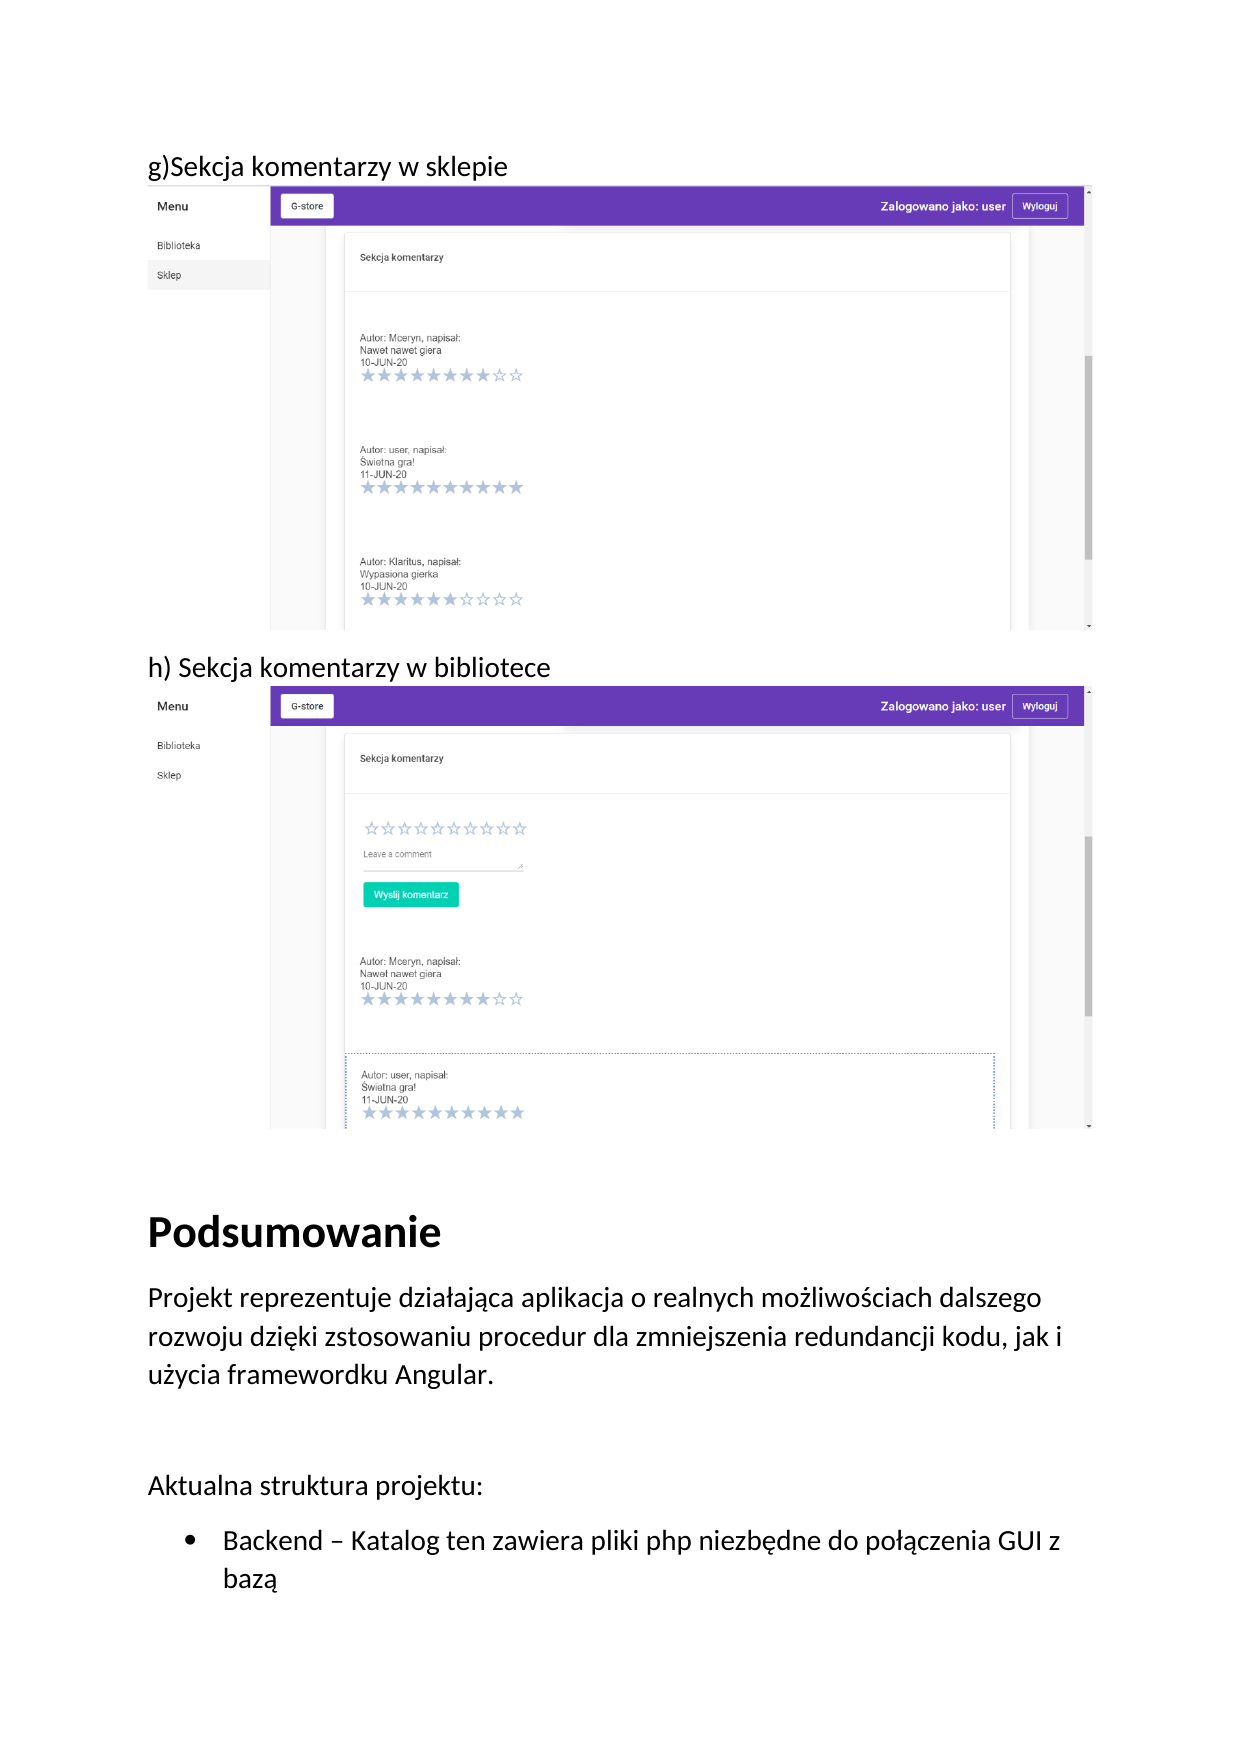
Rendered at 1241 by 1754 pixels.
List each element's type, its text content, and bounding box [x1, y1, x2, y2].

text Projekt reprezentuje działająca aplikacja o realnych możliwościach dalszego rozwoju dzięki zstosowaniu procedur dla zmniejszenia redundancji kodu, jak i użycia framewordku Angular. [148, 1279, 1093, 1392]
list Backend – Katalog ten zawiera pliki php niezbędne do połączenia GUI z bazą [185, 1522, 1093, 1596]
picture [147, 686, 1093, 1129]
text g)Sekcja komentarzy w sklepie [148, 148, 1093, 185]
text h) Sekcja komentarzy w bibliotece [148, 649, 1093, 686]
text Podsumowanie [148, 1203, 1093, 1258]
text Aktualna struktura projektu: [148, 1467, 1093, 1502]
picture [147, 185, 1093, 630]
